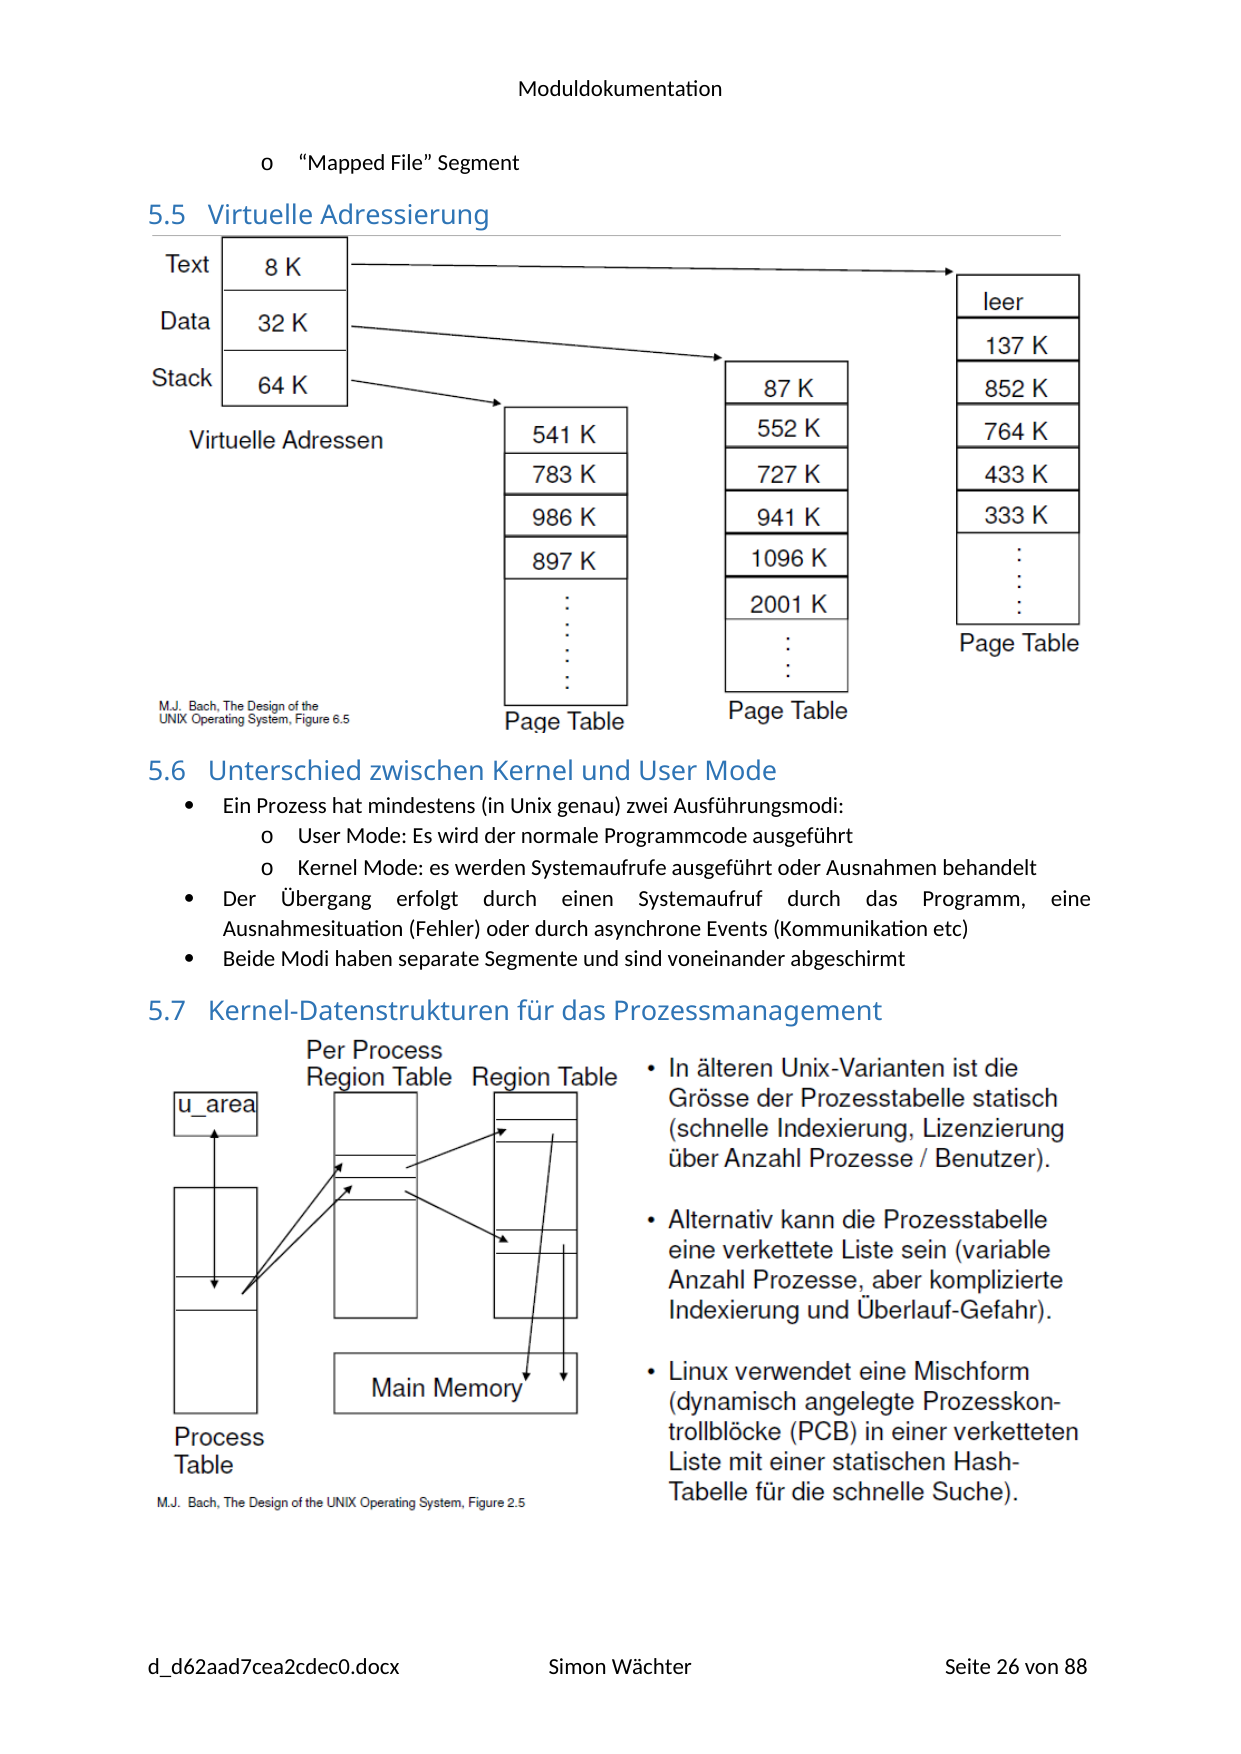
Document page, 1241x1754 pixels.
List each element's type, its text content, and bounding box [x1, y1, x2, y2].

list Ein Prozess hat mindestens (in Unix genau) zwei Ausführungsmodi: [185, 791, 1093, 819]
picture [148, 235, 1092, 733]
list Beide Modi haben separate Segmente und sind voneinander abgeschirmt [185, 944, 1093, 973]
list Kernel Mode: es werden Systemaufrufe ausgeführt oder Ausnahmen behandelt [260, 853, 1093, 882]
subtitle Kernel-Datenstrukturen für das Prozessmanagement [148, 991, 1093, 1028]
subtitle Unterschied zwischen Kernel und User Mode [148, 751, 1093, 788]
list Der Übergang erfolgt durch einen Systemaufruf durch das Programm, eine Ausnahmesituation (Fehler) oder durch asynchrone Events (Kommunikation etc) [185, 884, 1093, 942]
subtitle Virtuelle Adressierung [148, 196, 1093, 233]
picture [147, 1031, 1093, 1516]
list User Mode: Es wird der normale Programmcode ausgeführt [260, 821, 1093, 850]
list “Mapped File” Segment [260, 148, 1093, 177]
